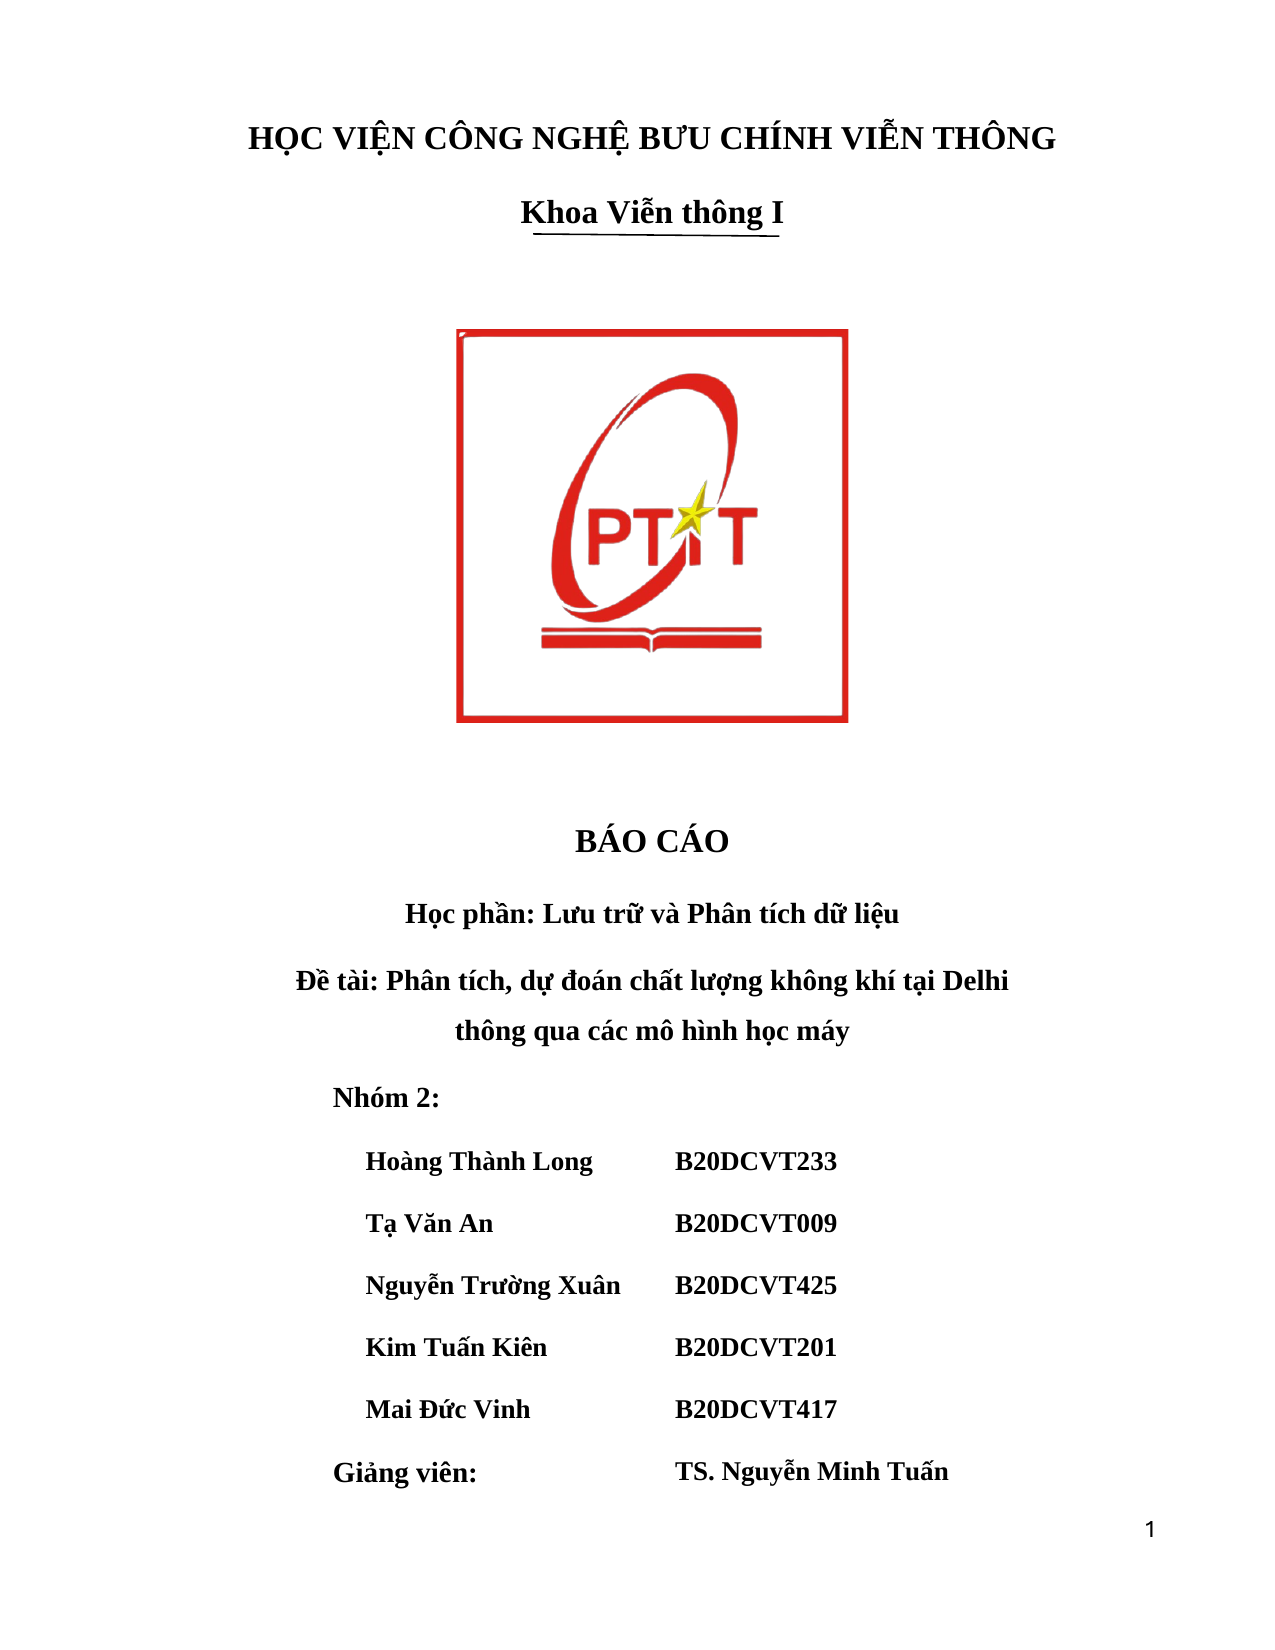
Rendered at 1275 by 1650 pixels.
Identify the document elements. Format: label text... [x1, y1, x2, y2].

text Học phần: Lưu trữ và Phân tích dữ liệu [148, 896, 1157, 929]
table_header Nhóm 2: [321, 1080, 1015, 1144]
text HỌC VIỆN CÔNG NGHỆ BƯU CHÍNH VIỄN THÔNG [148, 118, 1157, 156]
text thông qua các mô hình học máy [148, 1013, 1157, 1047]
text Đề tài: Phân tích, dự đoán chất lượng không khí tại Delhi [148, 963, 1157, 996]
table_cell Hoàng Thành Long [321, 1145, 663, 1207]
table_cell Nguyễn Trường Xuân [321, 1269, 663, 1331]
table_cell B20DCVT233 [664, 1145, 1015, 1207]
table_cell Kim Tuấn Kiên [321, 1331, 663, 1393]
table_cell B20DCVT201 [664, 1331, 1015, 1393]
text Khoa Viễn thông I [148, 192, 1157, 231]
table_cell B20DCVT417 [664, 1393, 1015, 1455]
table_cell Mai Đức Vinh [321, 1393, 663, 1455]
picture [456, 329, 849, 723]
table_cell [664, 1455, 1015, 1488]
text BÁO CÁO [148, 822, 1157, 860]
table_cell B20DCVT009 [664, 1207, 1015, 1269]
table_cell Giảng viên: [321, 1455, 663, 1488]
table_cell B20DCVT425 [664, 1269, 1015, 1331]
table_cell Tạ Văn An [321, 1207, 663, 1269]
